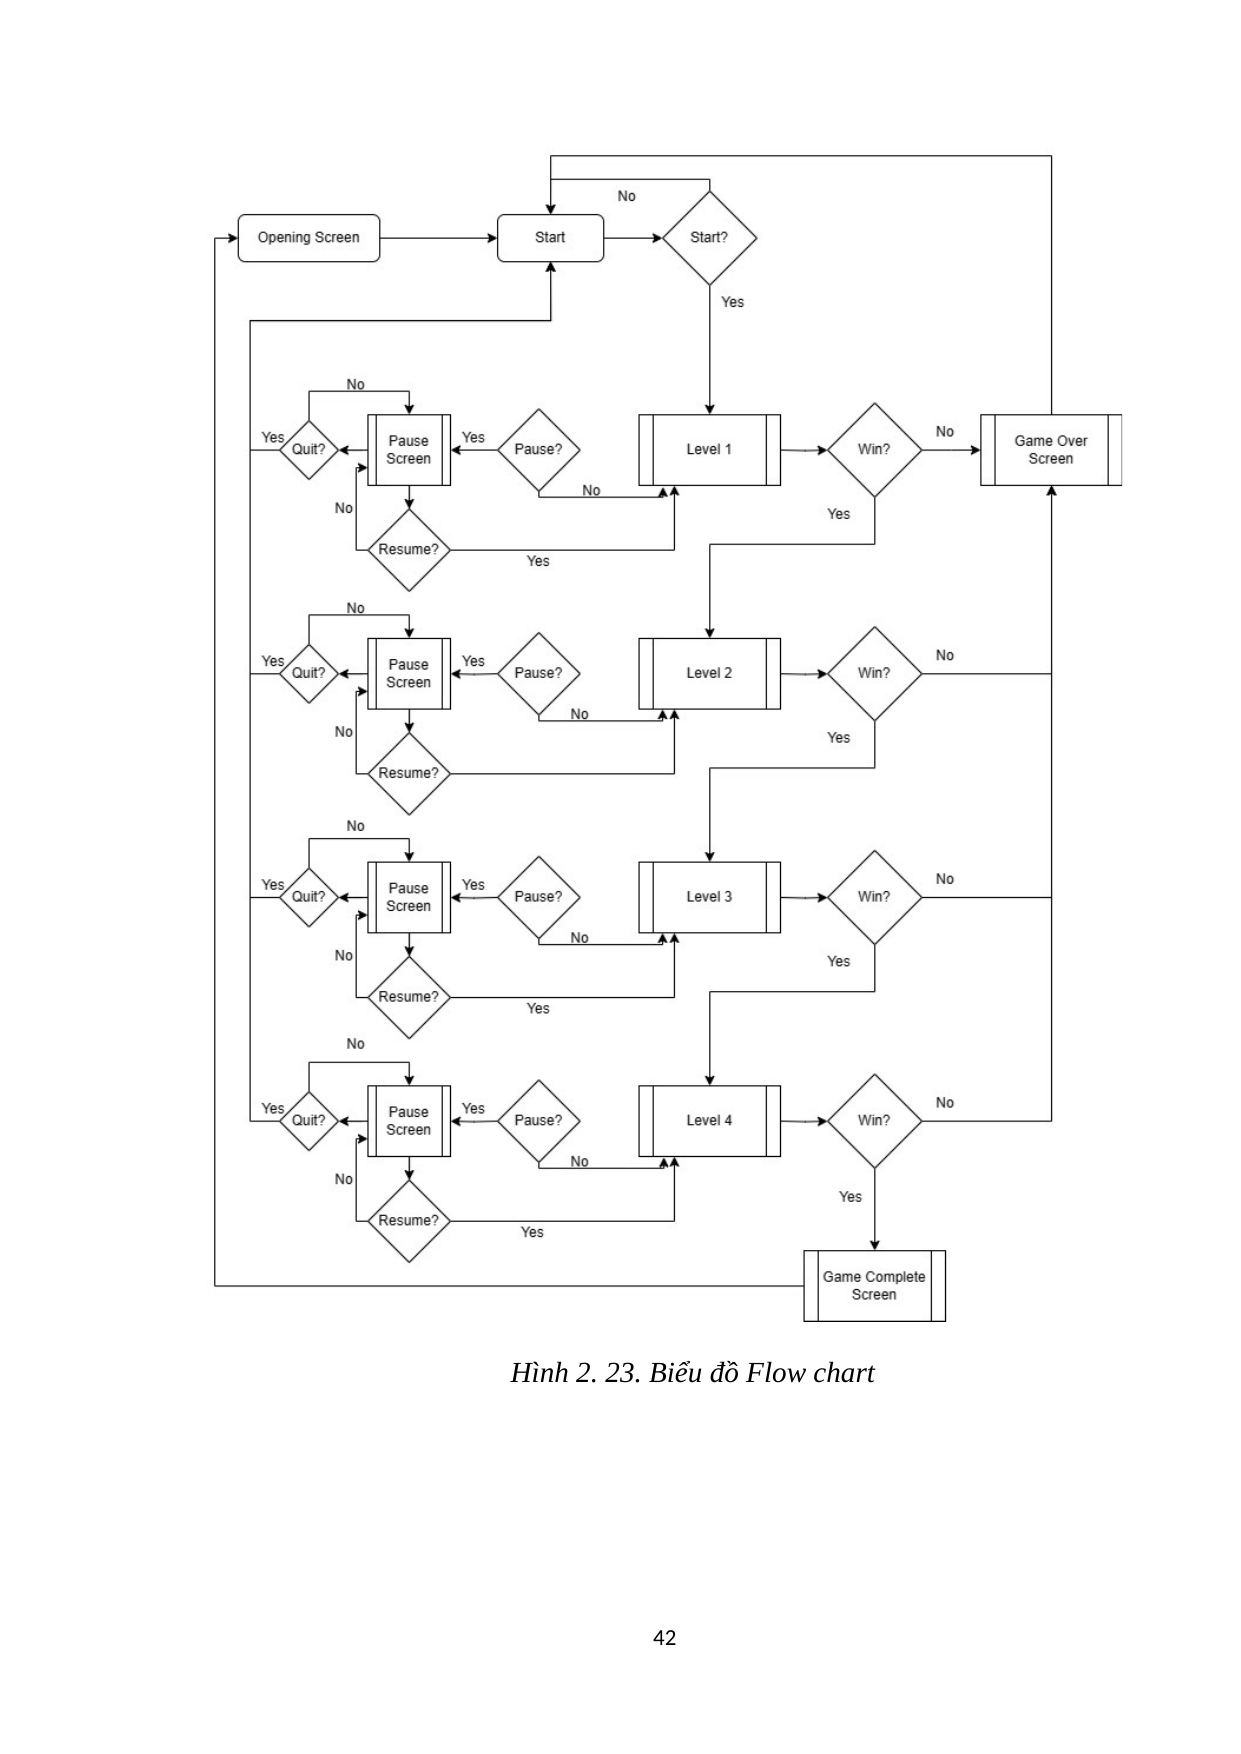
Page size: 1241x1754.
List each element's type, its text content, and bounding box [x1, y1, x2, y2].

text Hình 2. 23. Biểu đồ Flow chart [207, 1355, 1122, 1389]
picture [206, 147, 1123, 1322]
